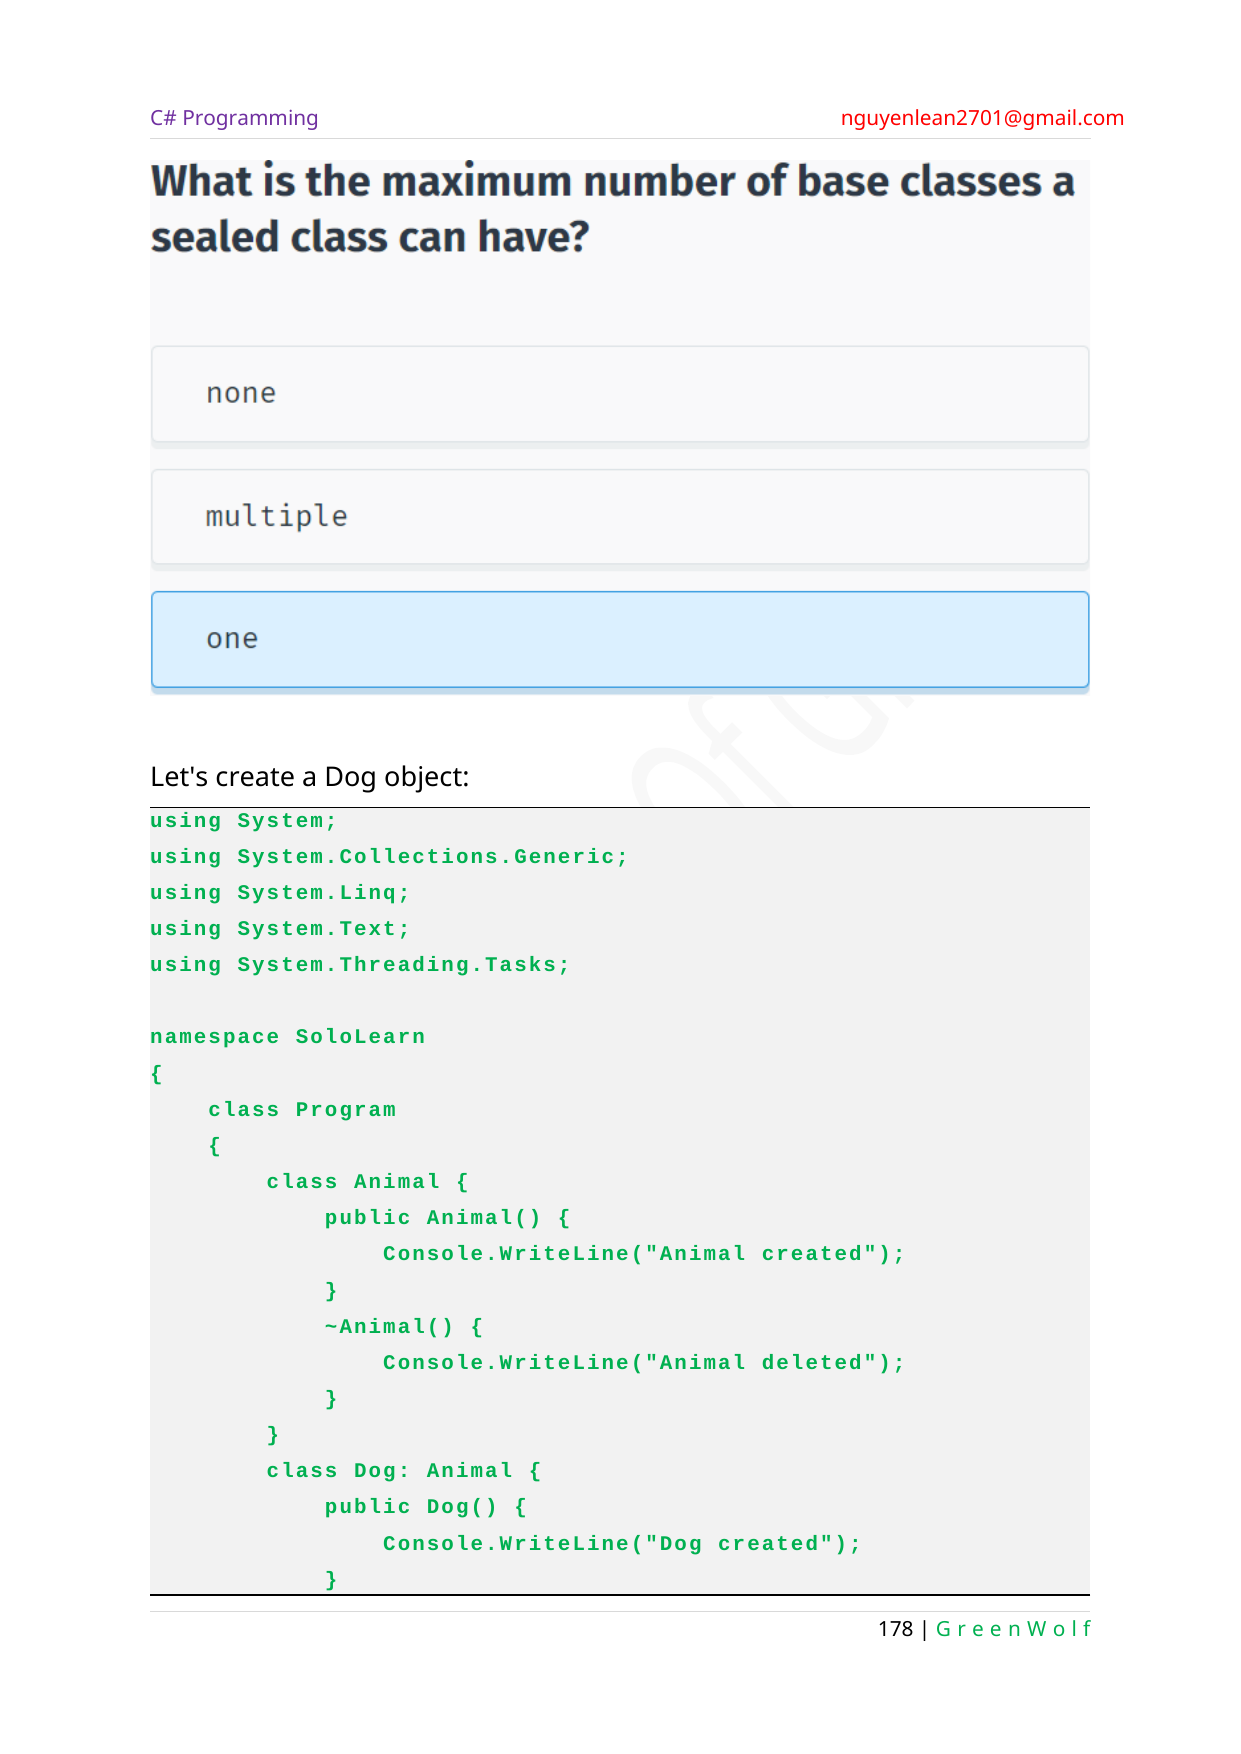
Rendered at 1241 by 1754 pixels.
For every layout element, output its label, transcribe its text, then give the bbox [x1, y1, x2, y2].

text Console.WriteLine("Dog created"); [150, 1529, 1090, 1556]
text public Animal() { [150, 1204, 1090, 1231]
text ~Animal() { [150, 1313, 1090, 1339]
text using System; [150, 808, 1090, 833]
text } [150, 1385, 1090, 1412]
text } [150, 1566, 1090, 1594]
text namespace SoloLearn [150, 1023, 1090, 1050]
text } [150, 1421, 1090, 1448]
text using System.Linq; [150, 879, 1090, 906]
text class Animal { [150, 1168, 1090, 1195]
text } [150, 1276, 1090, 1303]
picture [150, 160, 1091, 696]
text using System.Collections.Generic; [150, 843, 1090, 869]
text using System.Text; [150, 915, 1090, 942]
text public Dog() { [150, 1493, 1090, 1520]
text class Program [150, 1096, 1090, 1122]
text { [150, 1059, 1090, 1086]
text Console.WriteLine("Animal deleted"); [150, 1349, 1090, 1376]
text using System.Threading.Tasks; [150, 951, 1090, 978]
text Let's create a Dog object: [150, 757, 1090, 794]
text Console.WriteLine("Animal created"); [150, 1240, 1090, 1267]
text class Dog: Animal { [150, 1457, 1090, 1484]
text { [150, 1132, 1090, 1159]
